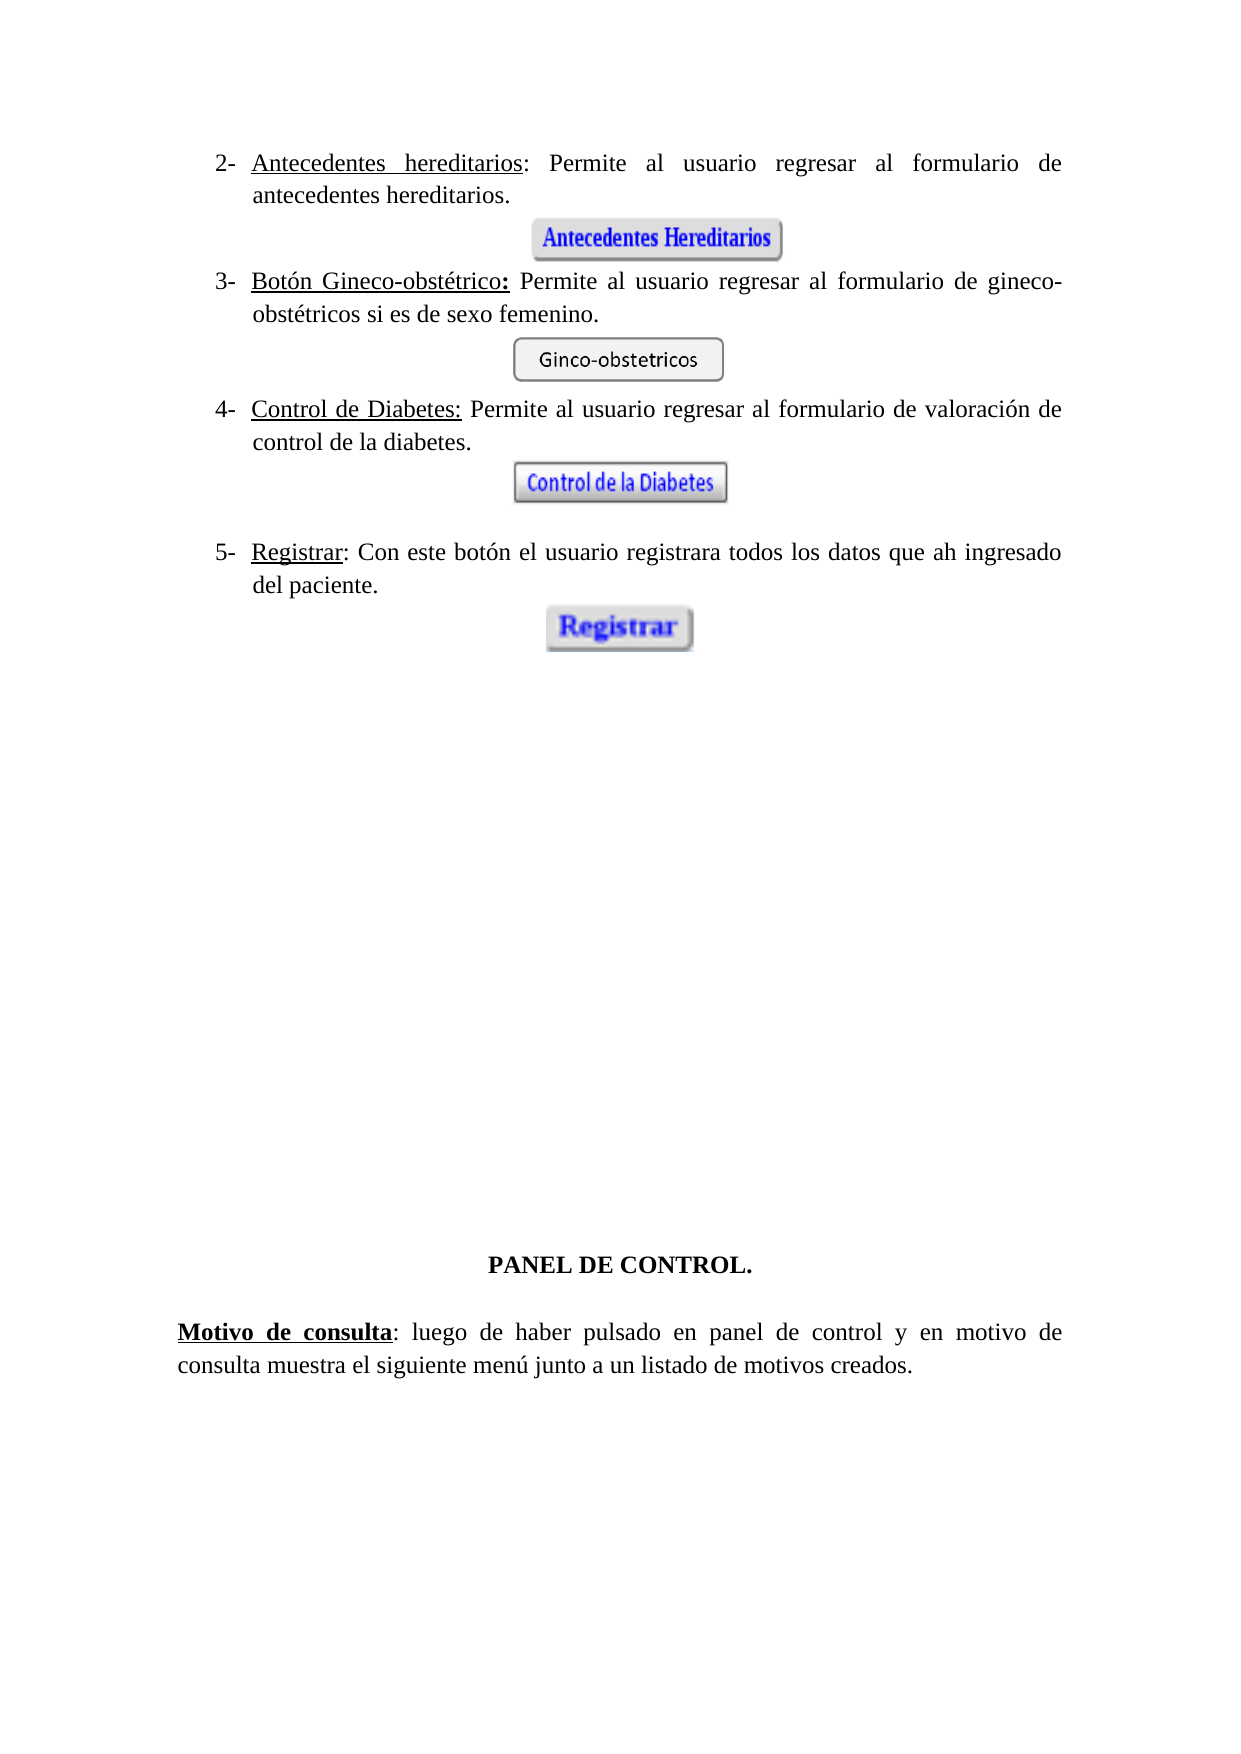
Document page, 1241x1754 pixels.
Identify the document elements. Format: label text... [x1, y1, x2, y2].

picture [508, 460, 733, 508]
picture [546, 603, 695, 652]
list Control de Diabetes: Permite al usuario regresar al formulario de valoración de control de la diabetes. [215, 394, 1063, 456]
picture [513, 337, 724, 386]
picture [528, 213, 787, 262]
list Botón Gineco-obstétrico: Permite al usuario regresar al formulario de gineco-obstétricos si es de sexo femenino. [215, 266, 1063, 328]
text PANEL DE CONTROL. [177, 1251, 1063, 1279]
list Antecedentes hereditarios: Permite al usuario regresar al formulario de antecedentes hereditarios. [215, 148, 1063, 209]
list Registrar: Con este botón el usuario registrara todos los datos que ah ingresado del paciente. [215, 537, 1063, 599]
text Motivo de consulta: luego de haber pulsado en panel de control y en motivo de consulta muestra el siguiente menú junto a un listado de motivos creados. [177, 1317, 1063, 1378]
